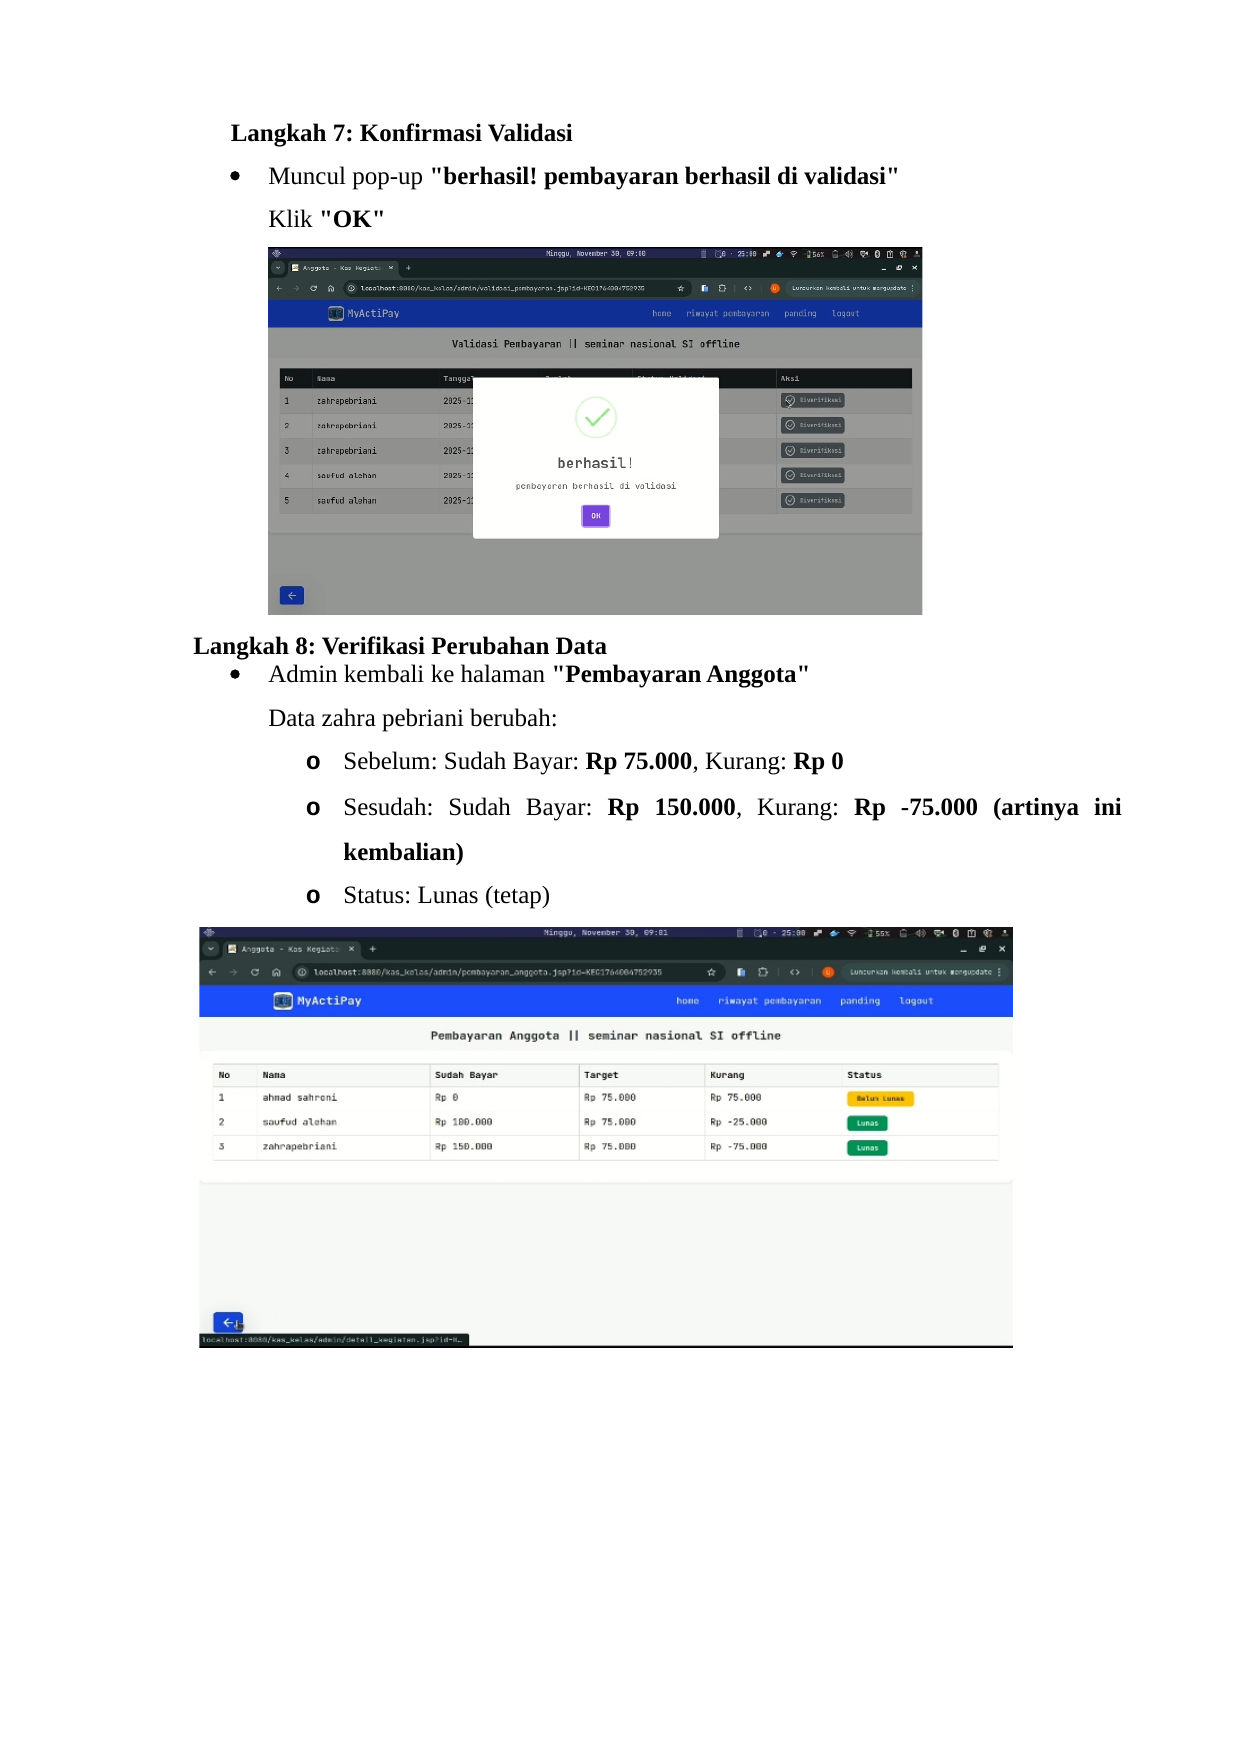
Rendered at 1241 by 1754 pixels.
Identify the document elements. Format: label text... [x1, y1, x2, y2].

picture [268, 247, 923, 615]
list Sebelum: Sudah Bayar: Rp 75.000, Kurang: Rp 0 [306, 746, 1122, 777]
text Langkah 7: Konfirmasi Validasi [193, 118, 1122, 147]
list Admin kembali ke halaman "Pembayaran Anggota" [231, 659, 1122, 688]
list Status: Lunas (tetap) [306, 880, 1122, 911]
text Langkah 8: Verifikasi Perubahan Data [118, 631, 1122, 659]
list Klik "OK" [268, 204, 1122, 233]
list Sesudah: Sudah Bayar: Rp 150.000, Kurang: Rp -75.000 (artinya ini kembalian) [306, 792, 1122, 866]
list Data zahra pebriani berubah: [268, 703, 1122, 731]
list Muncul pop-up "berhasil! pembayaran berhasil di validasi" [231, 161, 1122, 190]
picture [199, 927, 1013, 1348]
